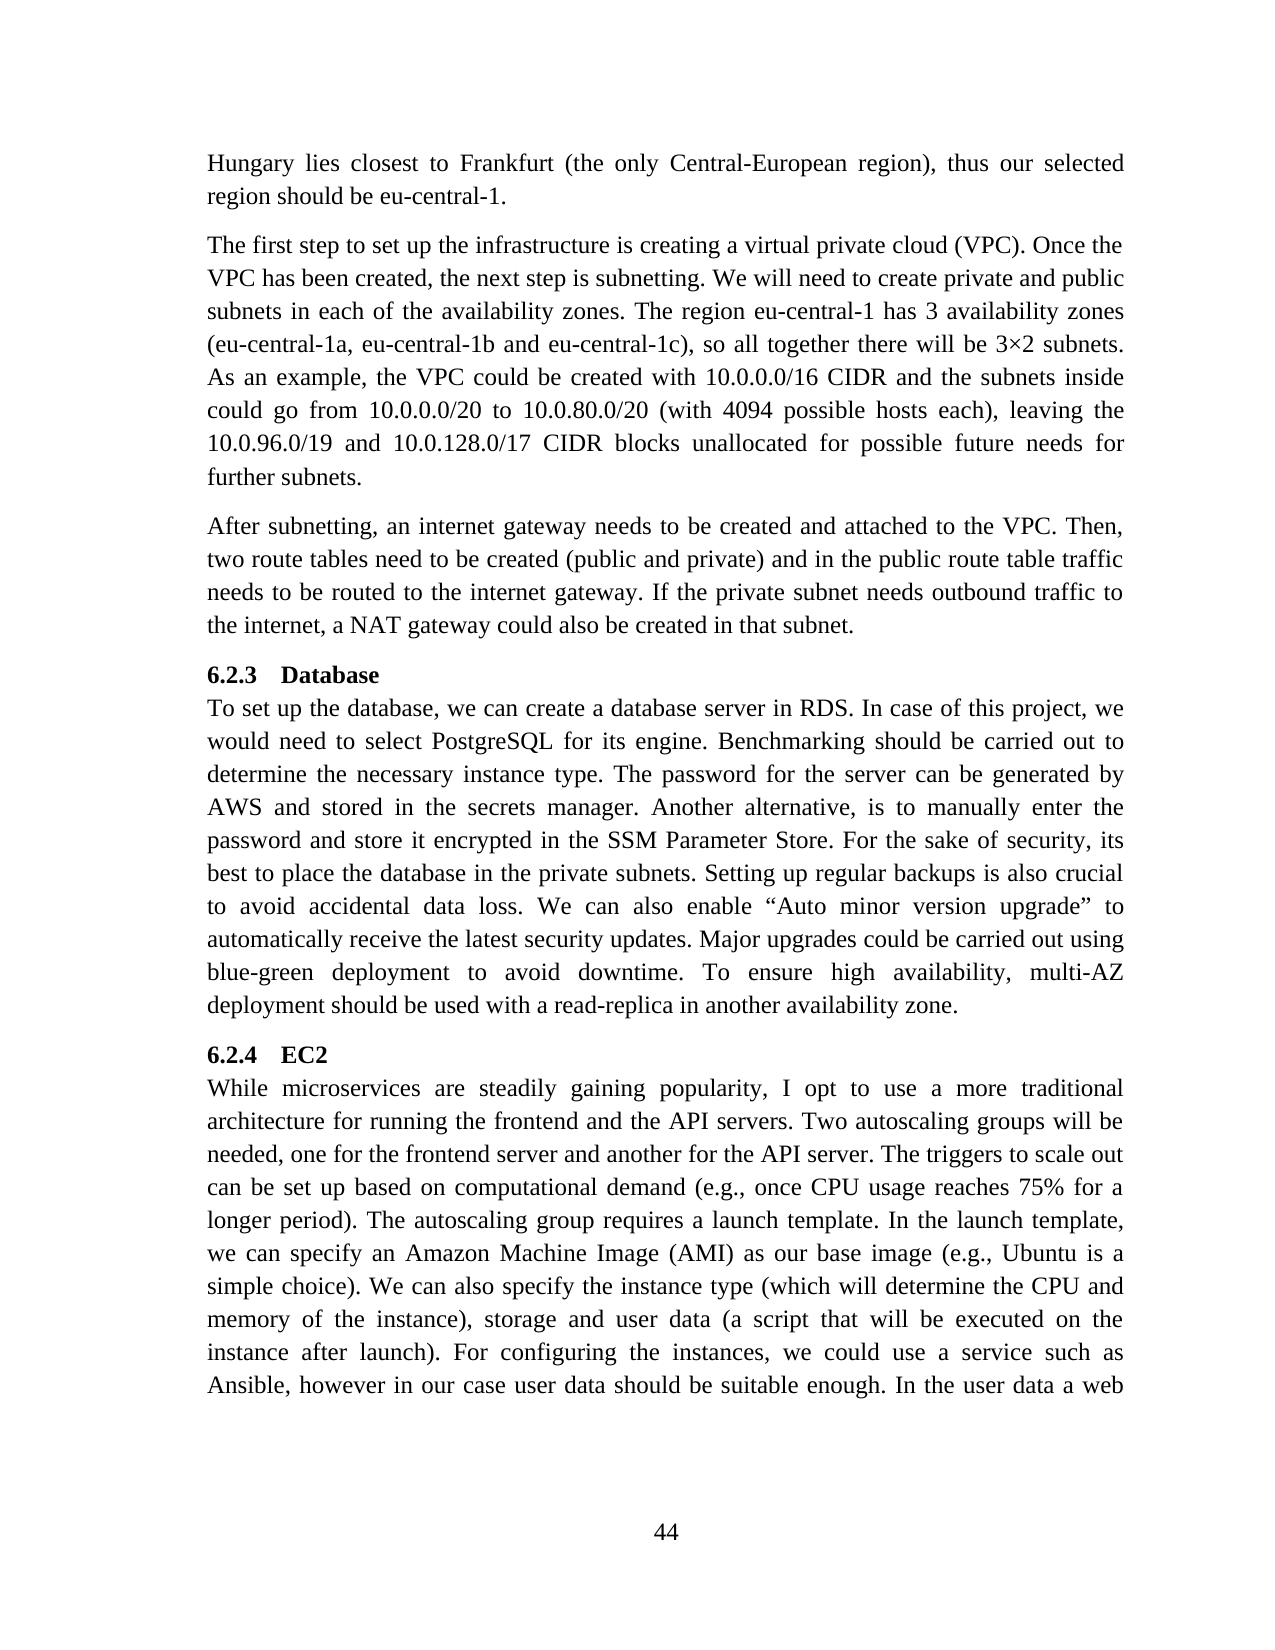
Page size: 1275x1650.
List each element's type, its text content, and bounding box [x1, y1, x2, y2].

text To set up the database, we can create a database server in RDS. In case of this project, we would need to select PostgreSQL for its engine. Benchmarking should be carried out to determine the necessary instance type. The password for the server can be generated by AWS and stored in the secrets manager. Another alternative, is to manually enter the password and store it encrypted in the SSM Parameter Store. For the sake of security, its best to place the database in the private subnets. Setting up regular backups is also crucial to avoid accidental data loss. We can also enable “Auto minor version upgrade” to automatically receive the latest security updates. Major upgrades could be carried out using blue-green deployment to avoid downtime. To ensure high availability, multi-AZ deployment should be used with a read-replica in another availability zone. [207, 693, 1125, 1019]
subtitle Database [207, 660, 1125, 689]
subtitle EC2 [207, 1040, 1125, 1069]
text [207, 1073, 1125, 1399]
text After subnetting, an internet gateway needs to be created and attached to the VPC. Then, two route tables need to be created (public and private) and in the public route table traffic needs to be routed to the internet gateway. If the private subnet needs outbound traffic to the internet, a NAT gateway could also be created in that subnet. [207, 511, 1125, 639]
text The first step to set up the infrastructure is creating a virtual private cloud (VPC). Once the VPC has been created, the next step is subnetting. We will need to create private and public subnets in each of the availability zones. The region eu-central-1 has 3 availability zones (eu-central-1a, eu-central-1b and eu-central-1c), so all together there will be 3×2 subnets. As an example, the VPC could be created with 10.0.0.0/16 CIDR and the subnets inside could go from 10.0.0.0/20 to 10.0.80.0/20 (with 4094 possible hosts each), leaving the 10.0.96.0/19 and 10.0.128.0/17 CIDR blocks unallocated for possible future needs for further subnets. [207, 230, 1125, 490]
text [207, 148, 1125, 209]
